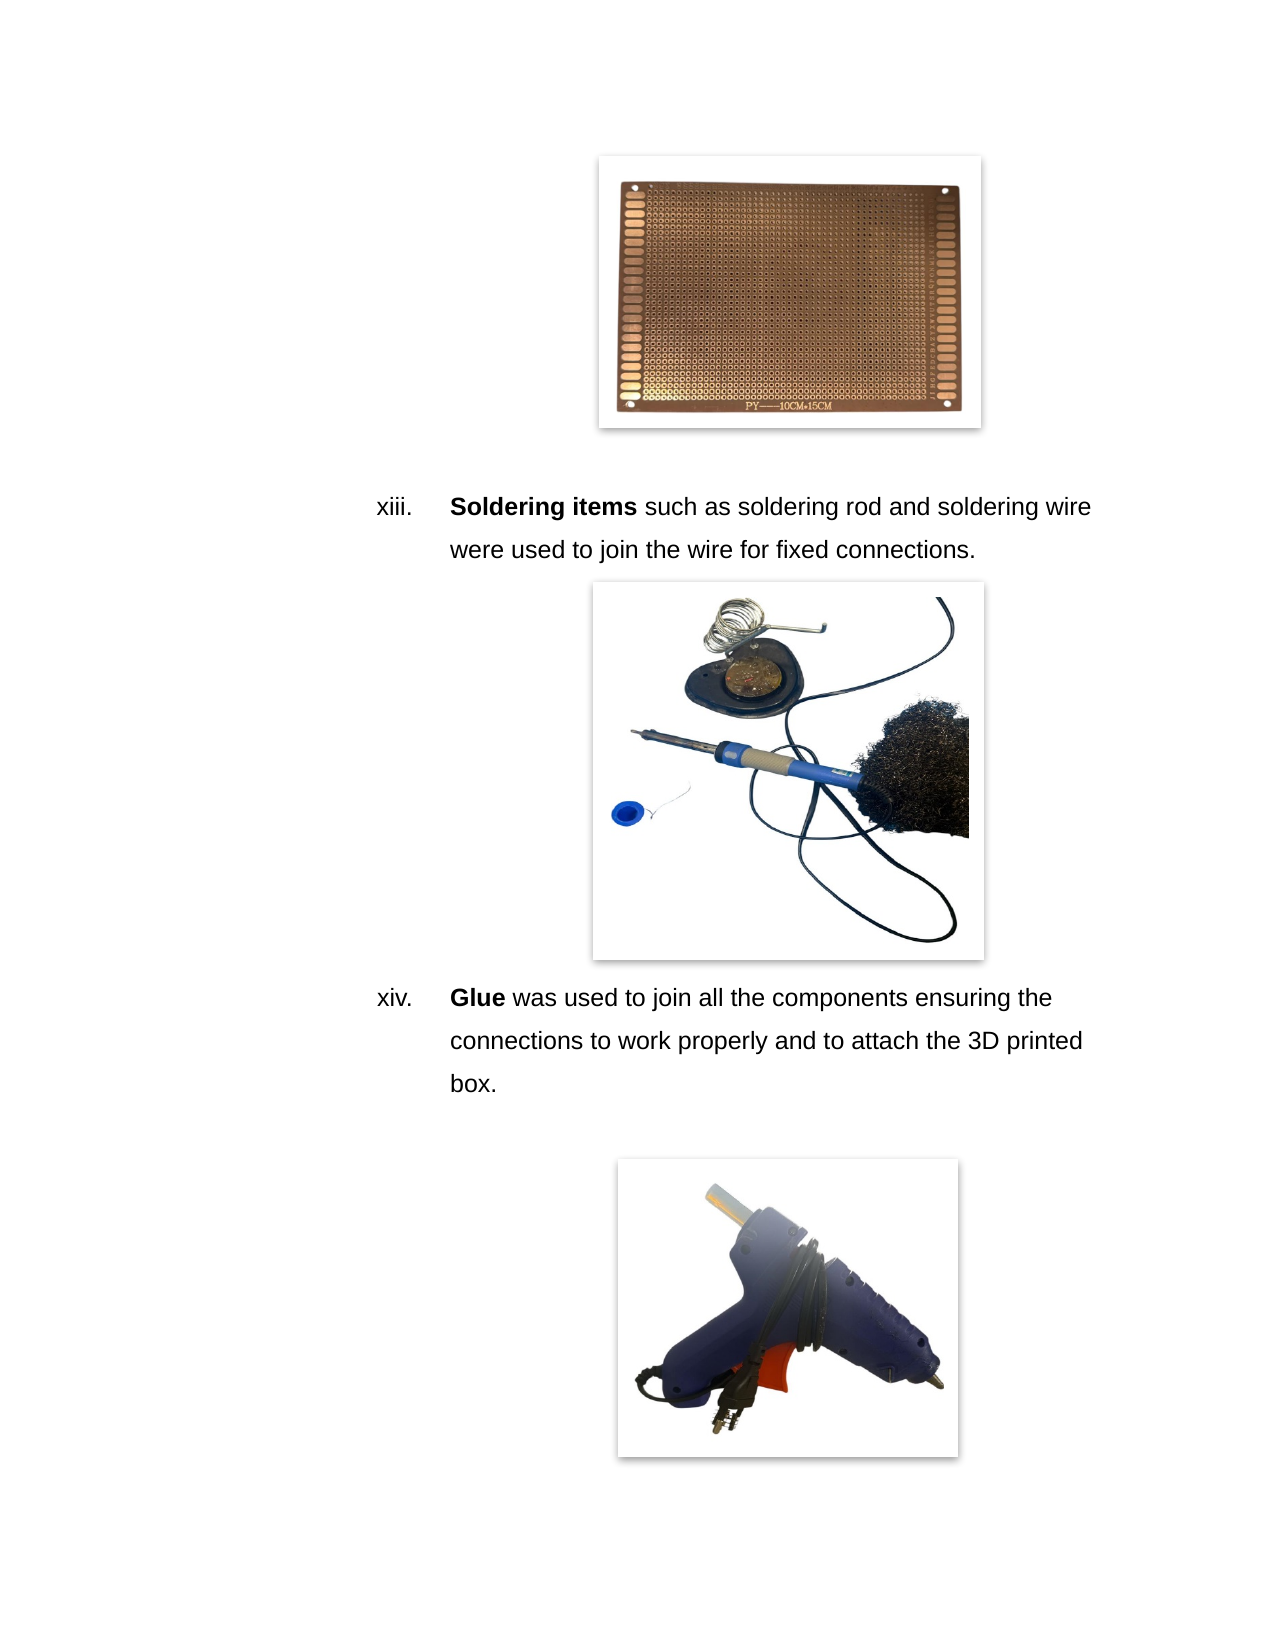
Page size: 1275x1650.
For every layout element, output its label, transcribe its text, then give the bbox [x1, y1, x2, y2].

picture [608, 597, 969, 945]
picture [614, 171, 966, 414]
picture [633, 1174, 944, 1443]
list Glue was used to join all the components ensuring the connections to work properly and to attach the 3D printed box. [412, 983, 1125, 1098]
list Soldering items such as soldering rod and soldering wire were used to join the wire for fixed connections. [412, 492, 1125, 564]
